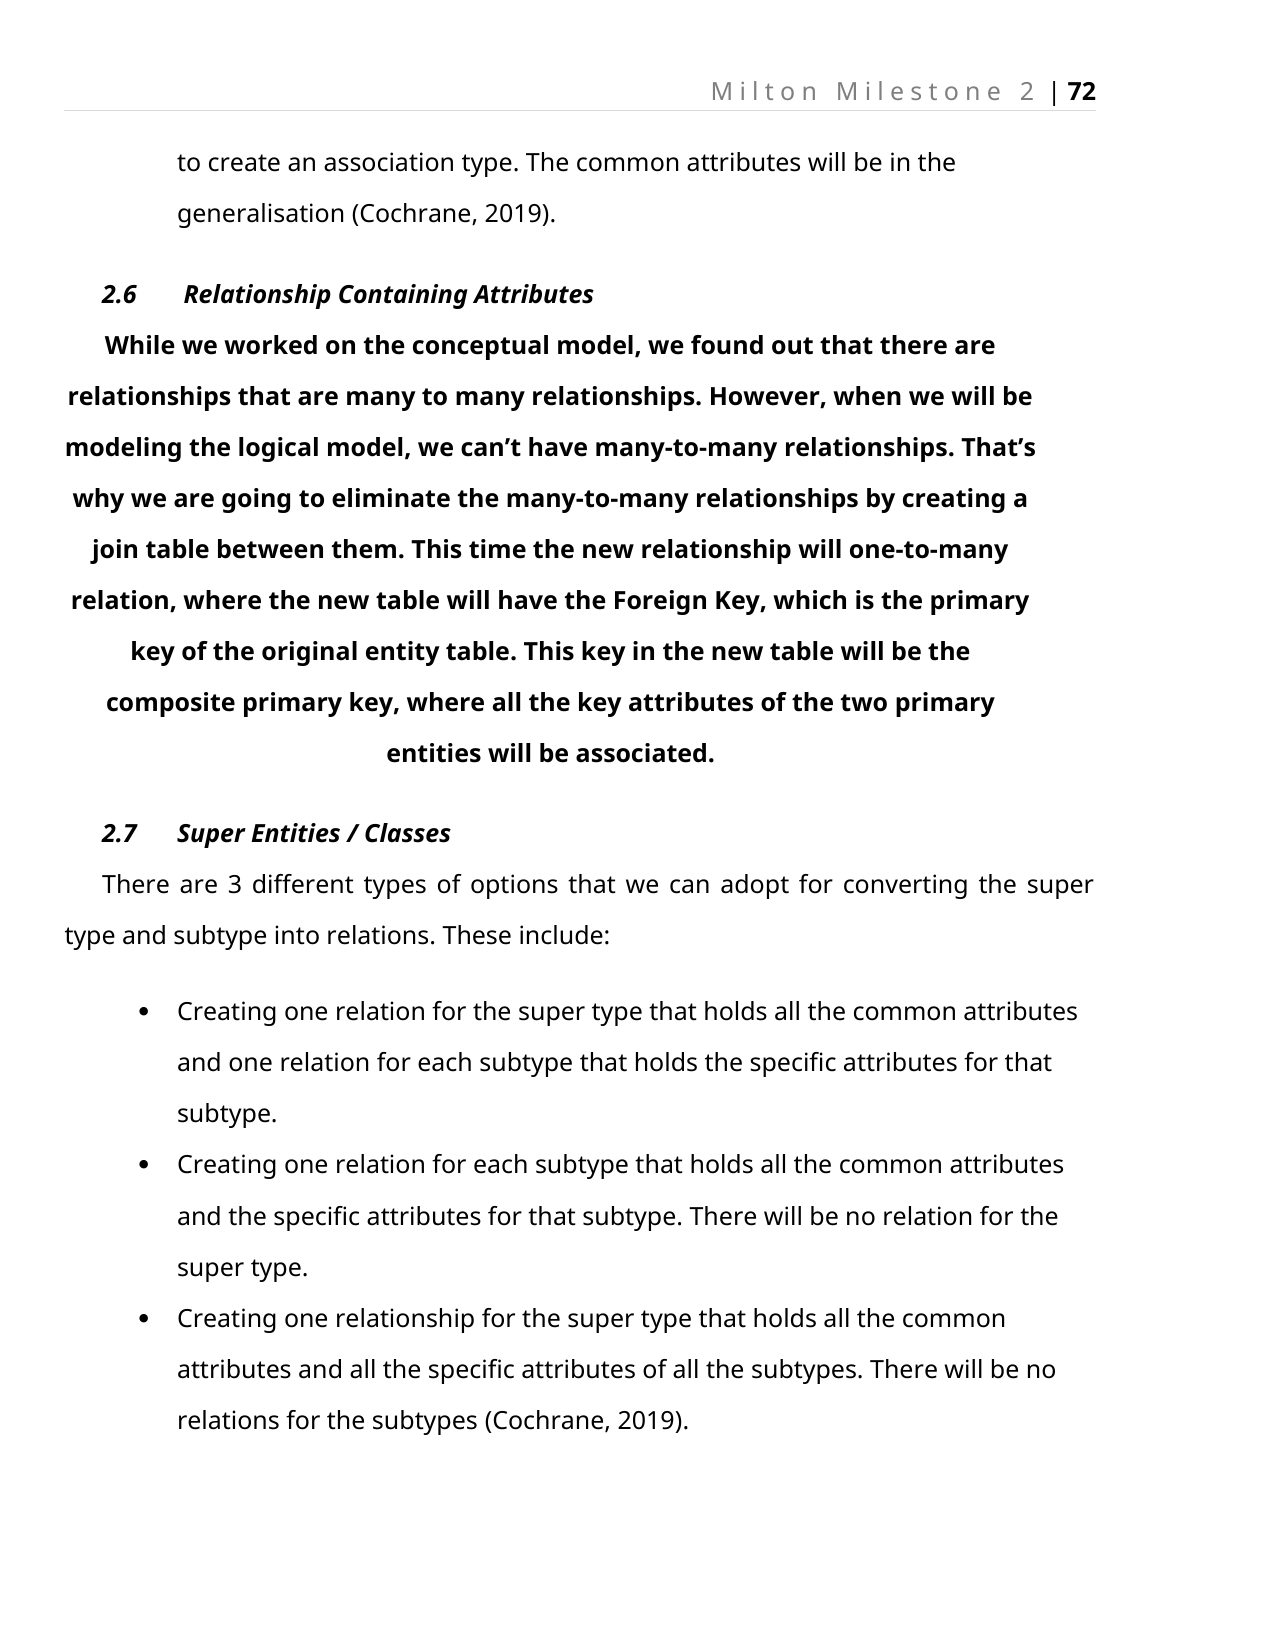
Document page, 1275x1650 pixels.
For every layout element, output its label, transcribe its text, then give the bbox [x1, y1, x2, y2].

list Creating one relation for each subtype that holds all the common attributes and the specific attributes for that subtype. There will be no relation for the super type. [139, 1147, 1096, 1283]
list Creating one relationship for the super type that holds all the common attributes and all the specific attributes of all the subtypes. There will be no relations for the subtypes . [139, 1300, 1096, 1436]
text While we worked on the conceptual model, we found out that there are relationships that are many to many relationships. However, when we will be modeling the logical model, we can’t have many-to-many relationships. That’s why we are going to eliminate the many-to-many relationships by creating a join table between them. This time the new relationship will one-to-many relation, where the new table will have the Foreign Key, which is the primary key of the original entity table. This key in the new table will be the composite primary key, where all the key attributes of the two primary entities will be associated. [64, 327, 1037, 770]
text There are 3 different types of options that we can adopt for converting the super type and subtype into relations. These include: [64, 867, 1096, 952]
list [139, 145, 1096, 230]
subtitle Relationship Containing Attributes [102, 276, 1096, 310]
subtitle Super Entities / Classes [102, 816, 1096, 850]
list Creating one relation for the super type that holds all the common attributes and one relation for each subtype that holds the specific attributes for that subtype. [139, 994, 1096, 1130]
